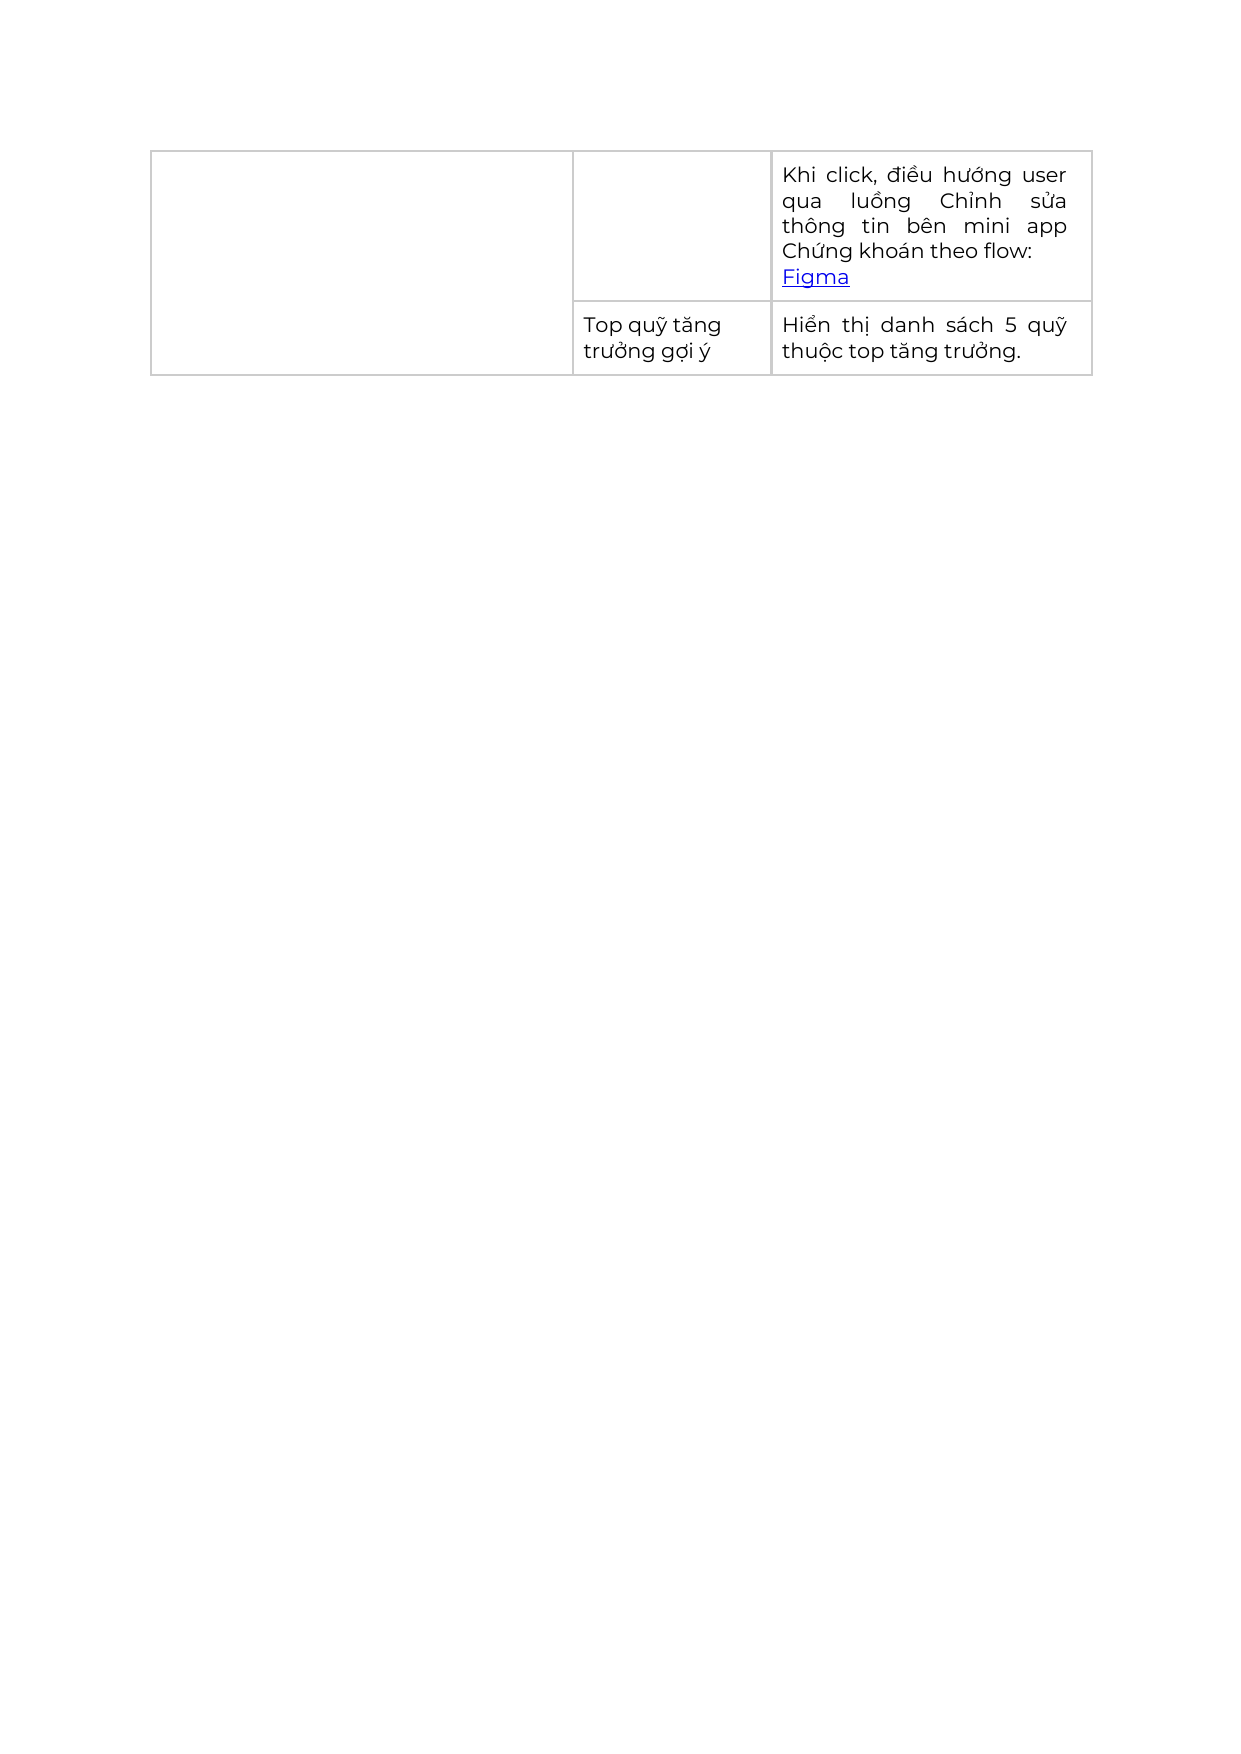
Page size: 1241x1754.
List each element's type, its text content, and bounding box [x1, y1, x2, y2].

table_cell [773, 152, 1091, 300]
table_cell Hiển thị danh sách 5 quỹ thuộc top tăng trưởng. [773, 302, 1091, 374]
table_cell Top quỹ tăng trưởng gợi ý [574, 302, 770, 374]
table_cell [574, 152, 770, 300]
